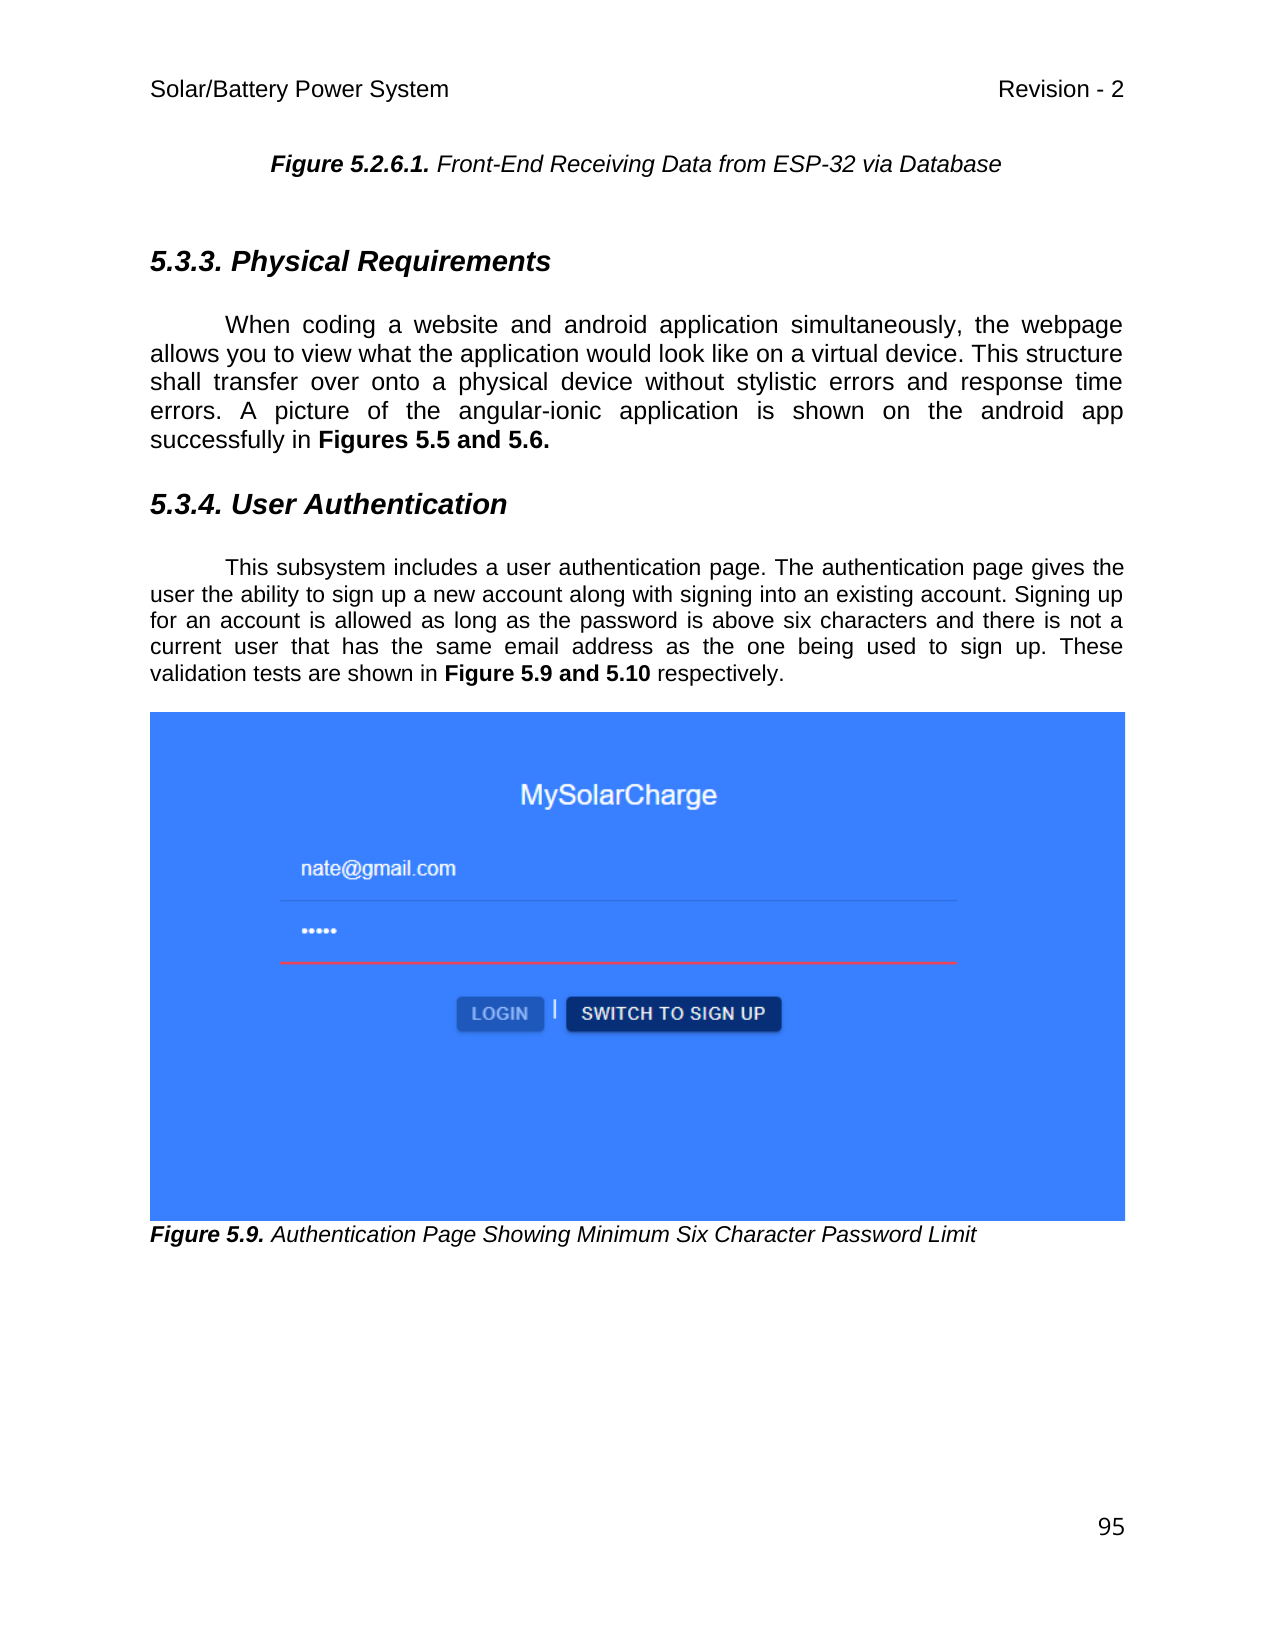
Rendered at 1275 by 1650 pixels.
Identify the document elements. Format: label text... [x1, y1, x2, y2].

text When coding a website and android application simultaneously, the webpage allows you to view what the application would look like on a virtual device. This structure shall transfer over onto a physical device without stylistic errors and response time errors. A picture of the angular-ionic application is shown on the android app successfully in Figures 5.5 and 5.6. [150, 310, 1125, 454]
text Figure 5.2.6.1. Front-End Receiving Data from ESP-32 via Database [150, 150, 1125, 178]
text Figure 5.9. Authentication Page Showing Minimum Six Character Password Limit [150, 1221, 1125, 1247]
text This subsystem includes a user authentication page. The authentication page gives the user the ability to sign up a new account along with signing into an existing account. Signing up for an account is allowed as long as the password is above six characters and there is not a current user that has the same email address as the one being used to sign up. These validation tests are shown in Figure 5.9 and 5.10 respectively. [150, 554, 1125, 686]
text 5.3.3. Physical Requirements [150, 244, 1125, 277]
text 5.3.4. User Authentication [150, 487, 1125, 521]
picture [150, 712, 1125, 1221]
